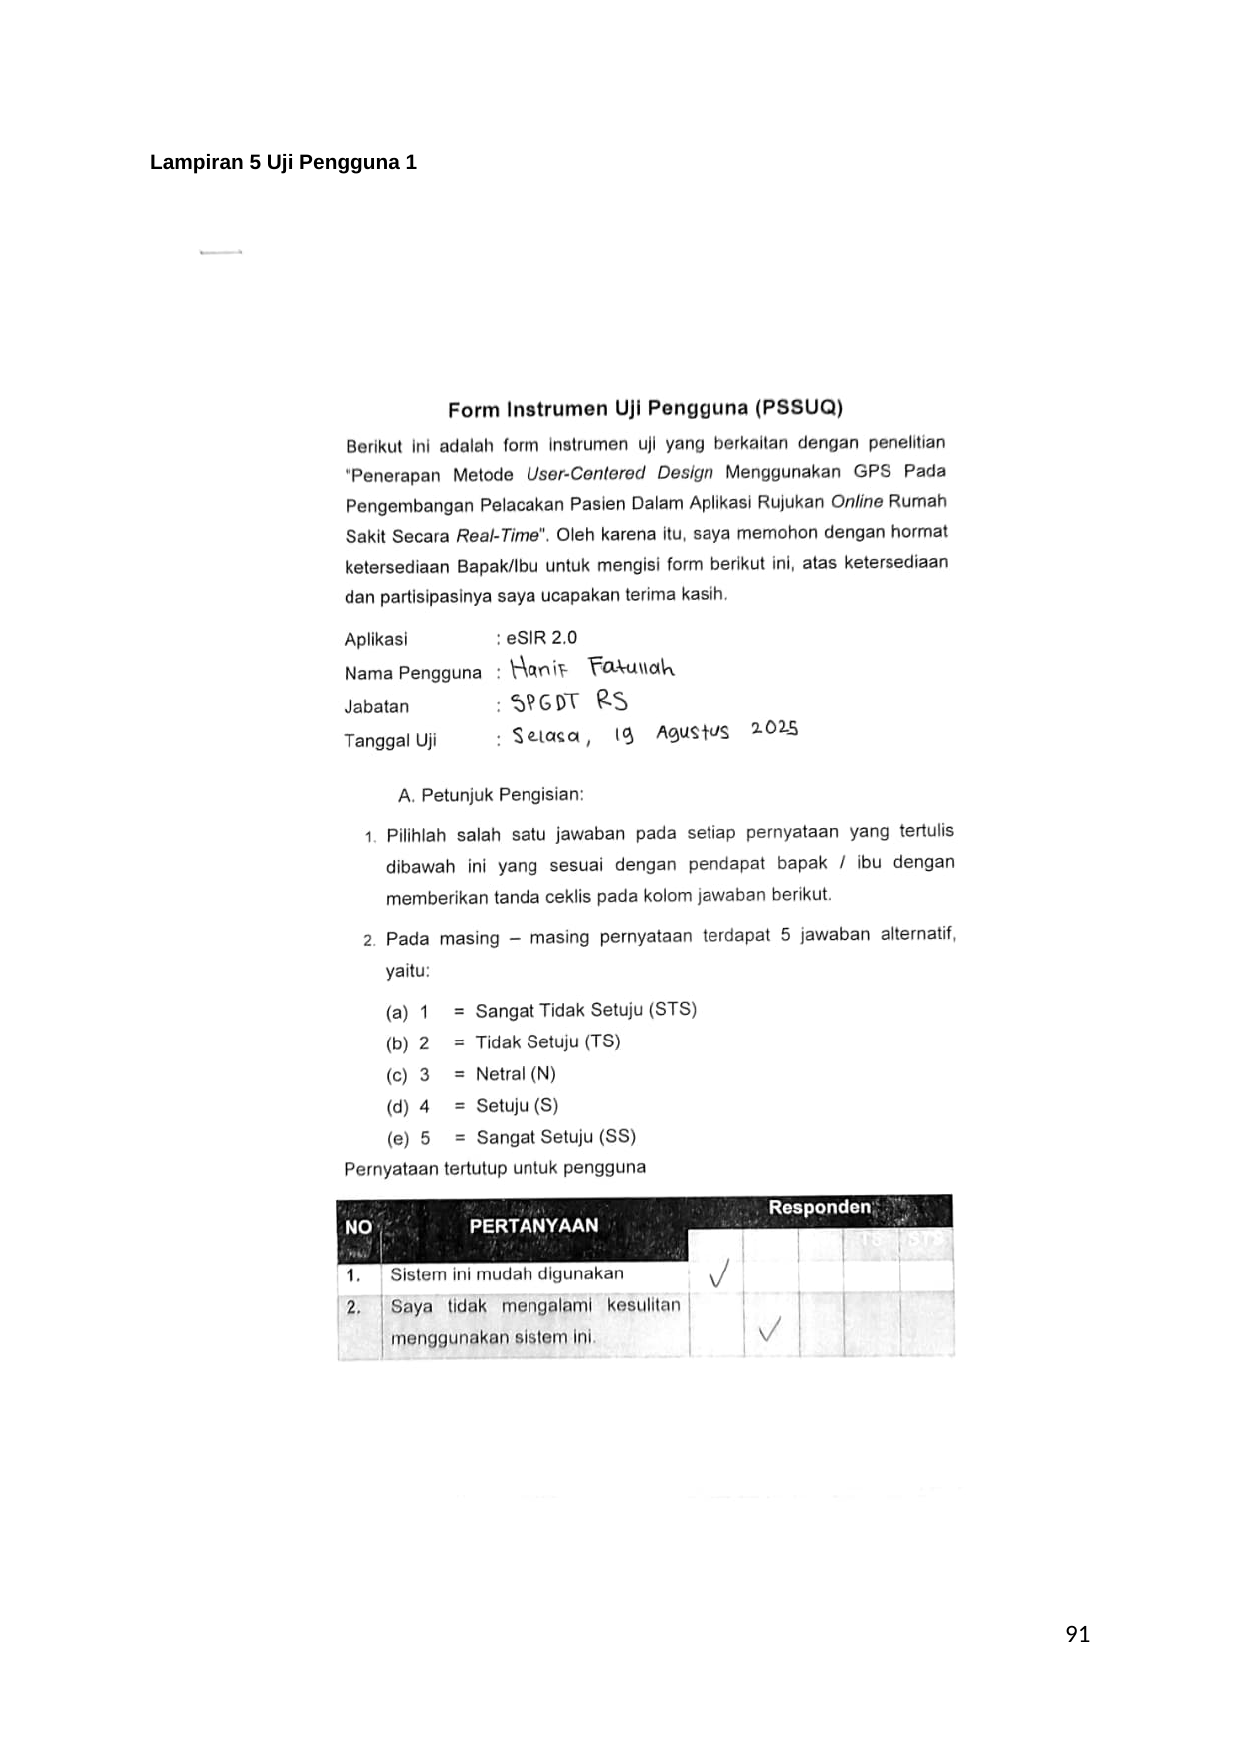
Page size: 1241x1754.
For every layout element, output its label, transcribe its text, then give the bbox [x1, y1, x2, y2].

subtitle Lampiran 5 Uji Pengguna 1 [150, 150, 1090, 174]
picture [171, 233, 1070, 1502]
